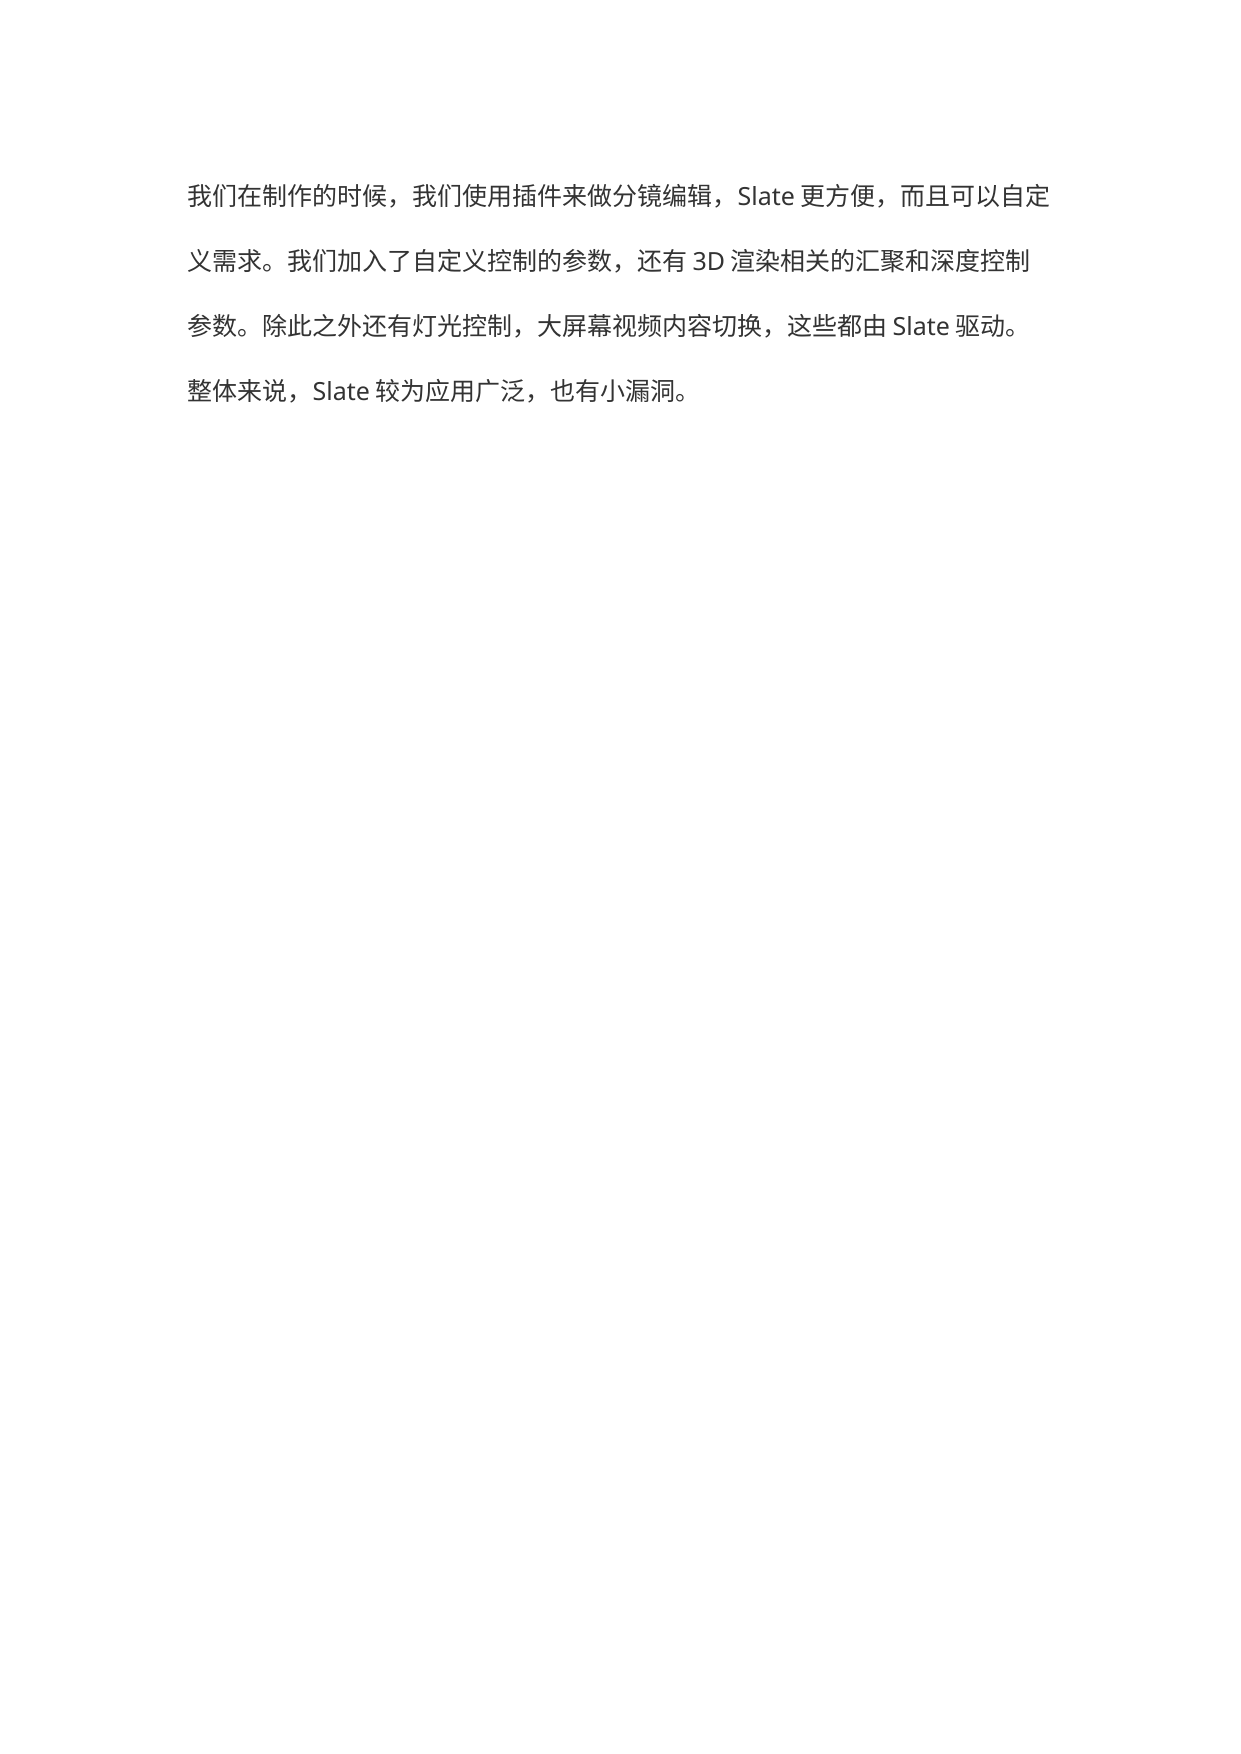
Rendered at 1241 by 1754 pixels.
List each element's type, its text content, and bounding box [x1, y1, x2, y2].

text 我们在制作的时候，我们使用插件来做分镜编辑，Slate更方便，而且可以自定义需求。我们加入了自定义控制的参数，还有3D渲染相关的汇聚和深度控制参数。除此之外还有灯光控制，大屏幕视频内容切换，这些都由Slate驱动。整体来说，Slate较为应用广泛，也有小漏洞。 [187, 162, 1053, 422]
